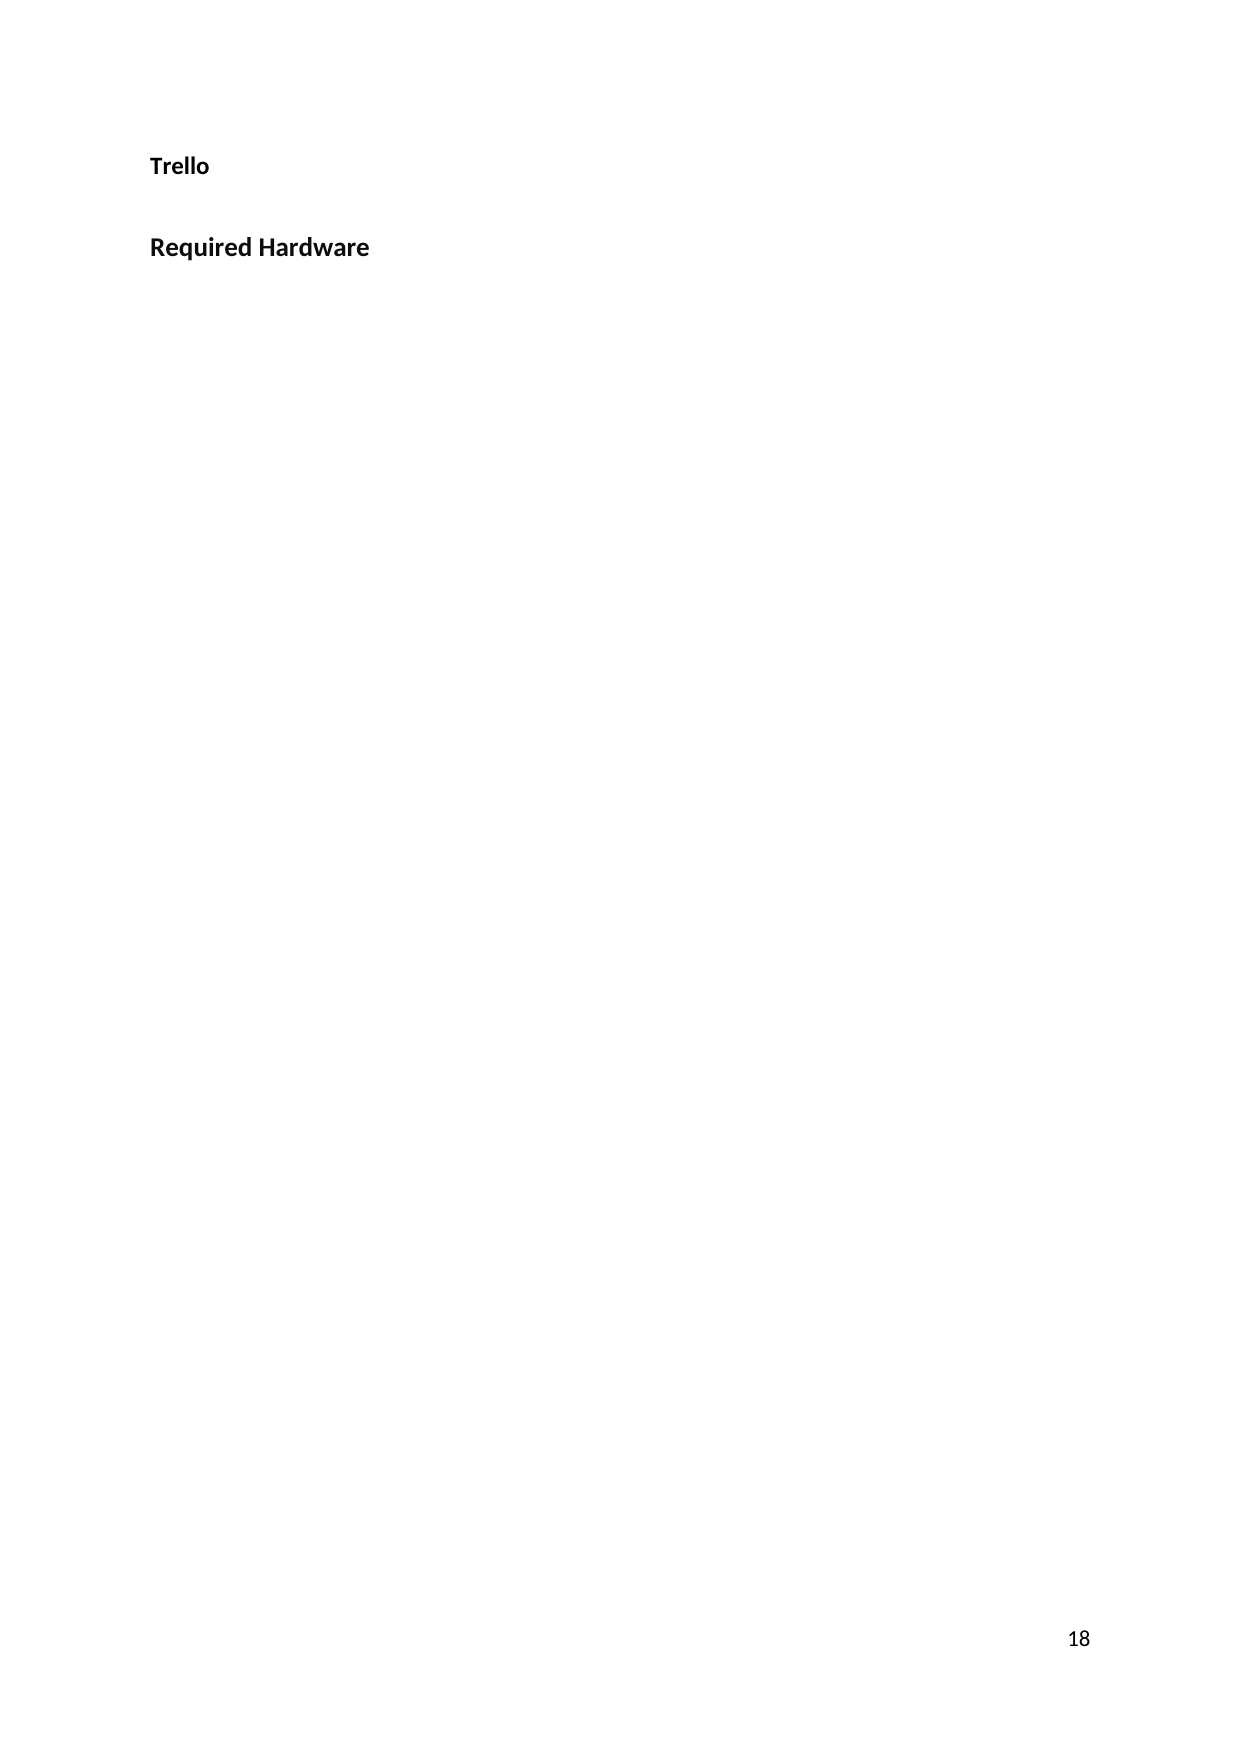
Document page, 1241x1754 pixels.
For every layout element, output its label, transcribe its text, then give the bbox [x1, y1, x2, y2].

subtitle Trello [150, 150, 1090, 181]
subtitle Required Hardware [150, 230, 1090, 263]
